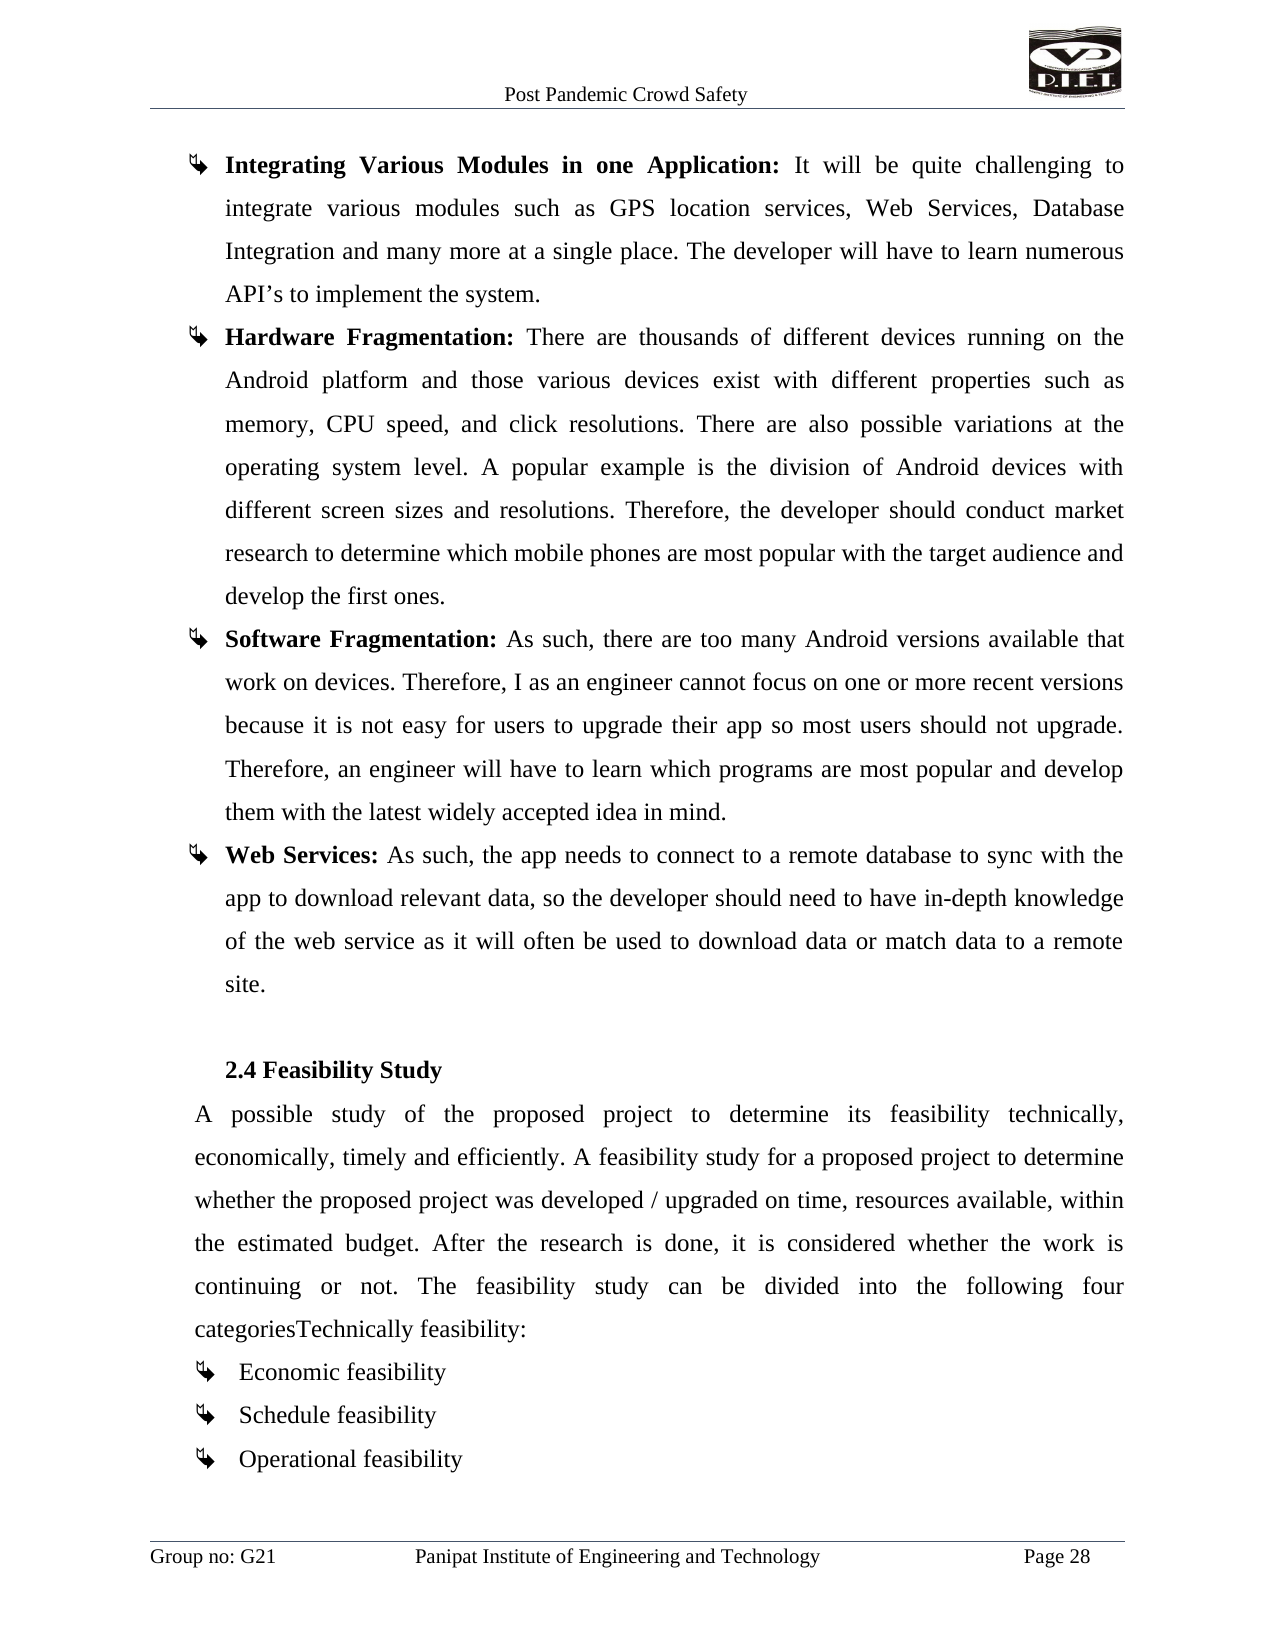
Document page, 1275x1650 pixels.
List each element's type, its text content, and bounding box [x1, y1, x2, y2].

list Software Fragmentation: As such, there are too many Android versions available that work on devices. Therefore, I as an engineer cannot focus on one or more recent versions because it is not easy for users to upgrade their app so most users should not upgrade. Therefore, an engineer will have to learn which programs are most popular and develop them with the latest widely accepted idea in mind. [187, 624, 1125, 826]
text Operational feasibility [194, 1444, 1125, 1472]
picture [1029, 23, 1122, 101]
list Integrating Various Modules in one Application: It will be quite challenging to integrate various modules such as GPS location services, Web Services, Database Integration and many more at a single place. The developer will have to learn numerous API’s to implement the system. [187, 150, 1125, 308]
text Schedule feasibility [194, 1401, 1125, 1429]
list Web Services: As such, the app needs to connect to a remote database to sync with the app to download relevant data, so the developer should need to have in-depth knowledge of the web service as it will often be used to download data or match data to a remote site. [187, 840, 1125, 998]
list A possible study of the proposed project to determine its feasibility technically, economically, timely and efficiently. A feasibility study for a proposed project to determine whether the proposed project was developed / upgraded on time, resources available, within the estimated budget. After the research is done, it is considered whether the work is continuing or not. The feasibility study can be divided into the following four categoriesTechnically feasibility: [194, 1099, 1125, 1343]
text Economic feasibility [194, 1357, 1125, 1386]
list 2.4 Feasibility Study [225, 1056, 1125, 1084]
list Hardware Fragmentation: There are thousands of different devices running on the Android platform and those various devices exist with different properties such as memory, CPU speed, and click resolutions. There are also possible variations at the operating system level. A popular example is the division of Android devices with different screen sizes and resolutions. Therefore, the developer should conduct market research to determine which mobile phones are most popular with the target audience and develop the first ones. [187, 322, 1125, 610]
